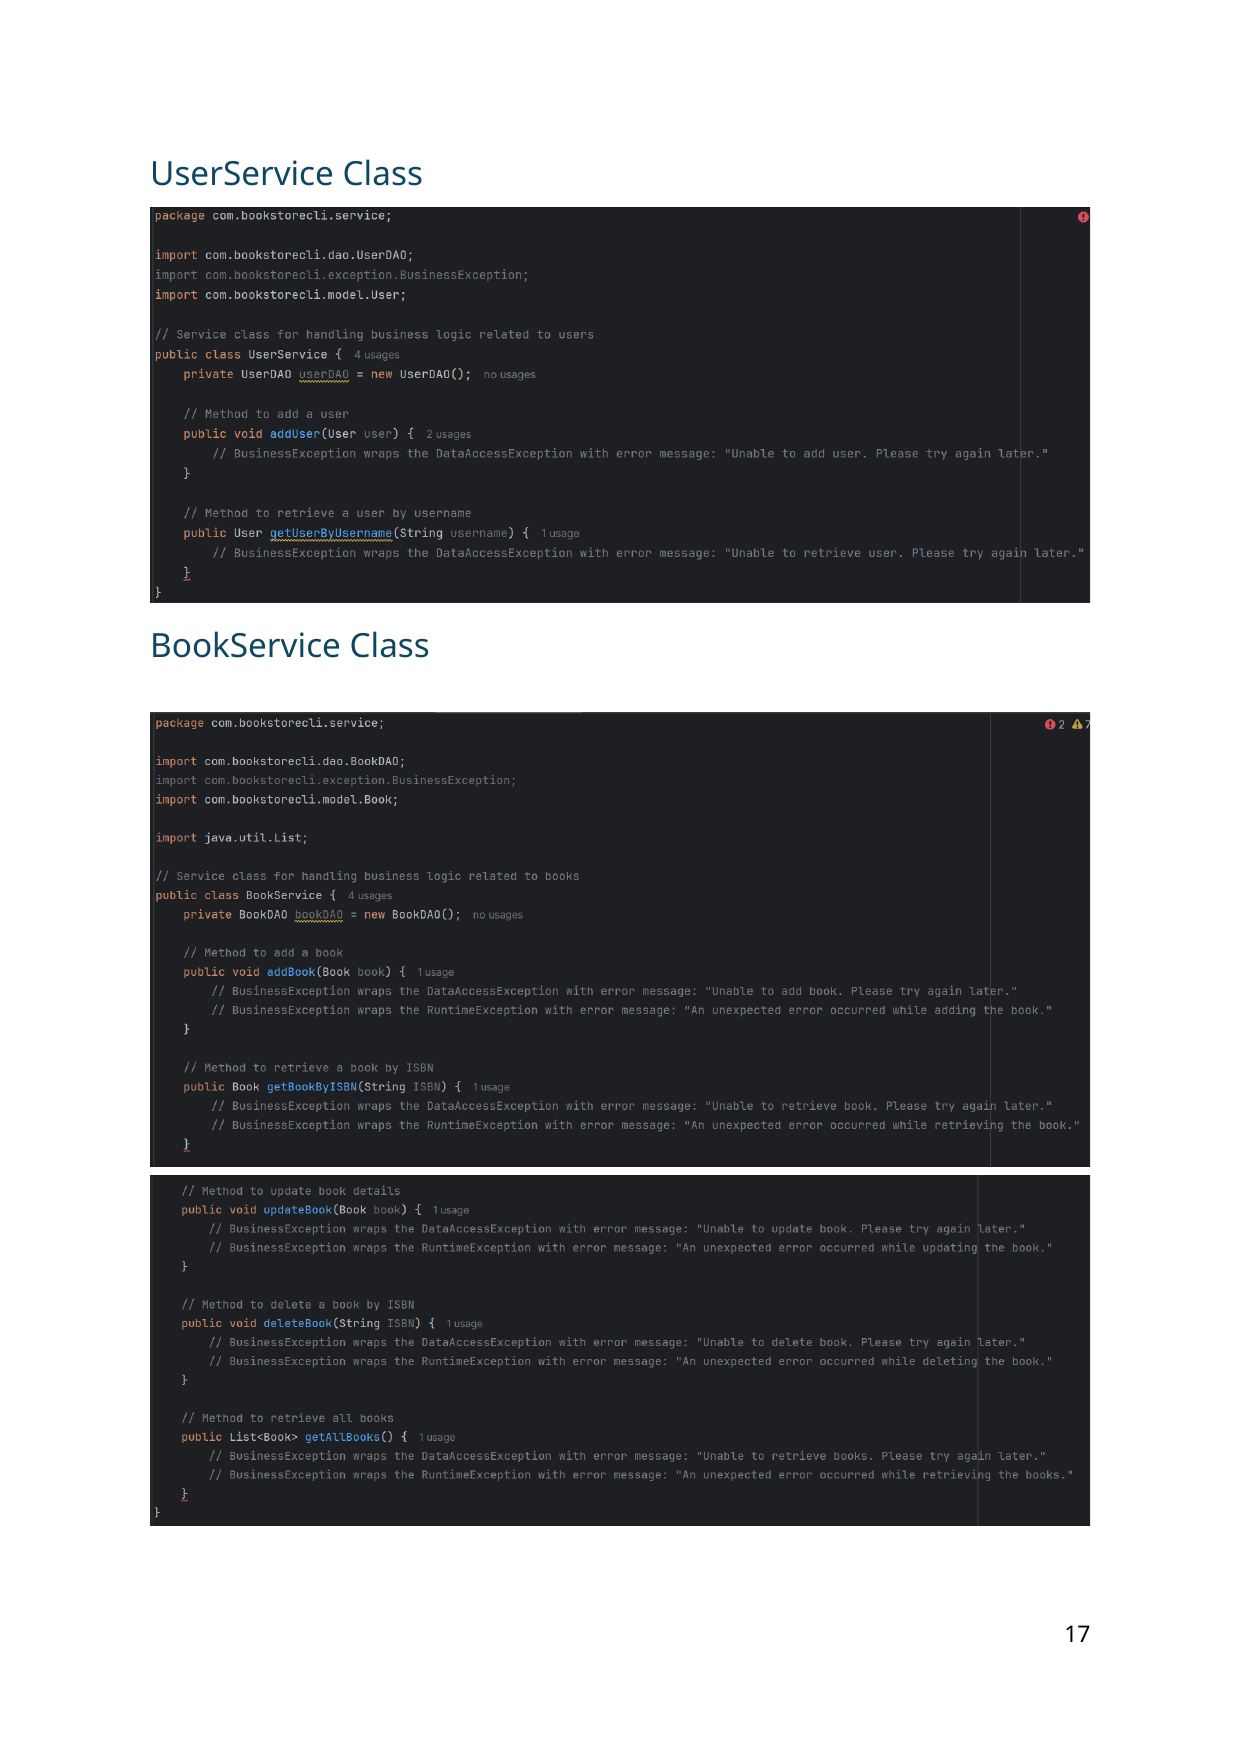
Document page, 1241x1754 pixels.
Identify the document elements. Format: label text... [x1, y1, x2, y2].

picture [150, 712, 1091, 1167]
picture [150, 207, 1091, 603]
subtitle BookService Class [150, 622, 1090, 667]
picture [150, 1175, 1091, 1526]
subtitle UserService Class [150, 150, 1090, 195]
